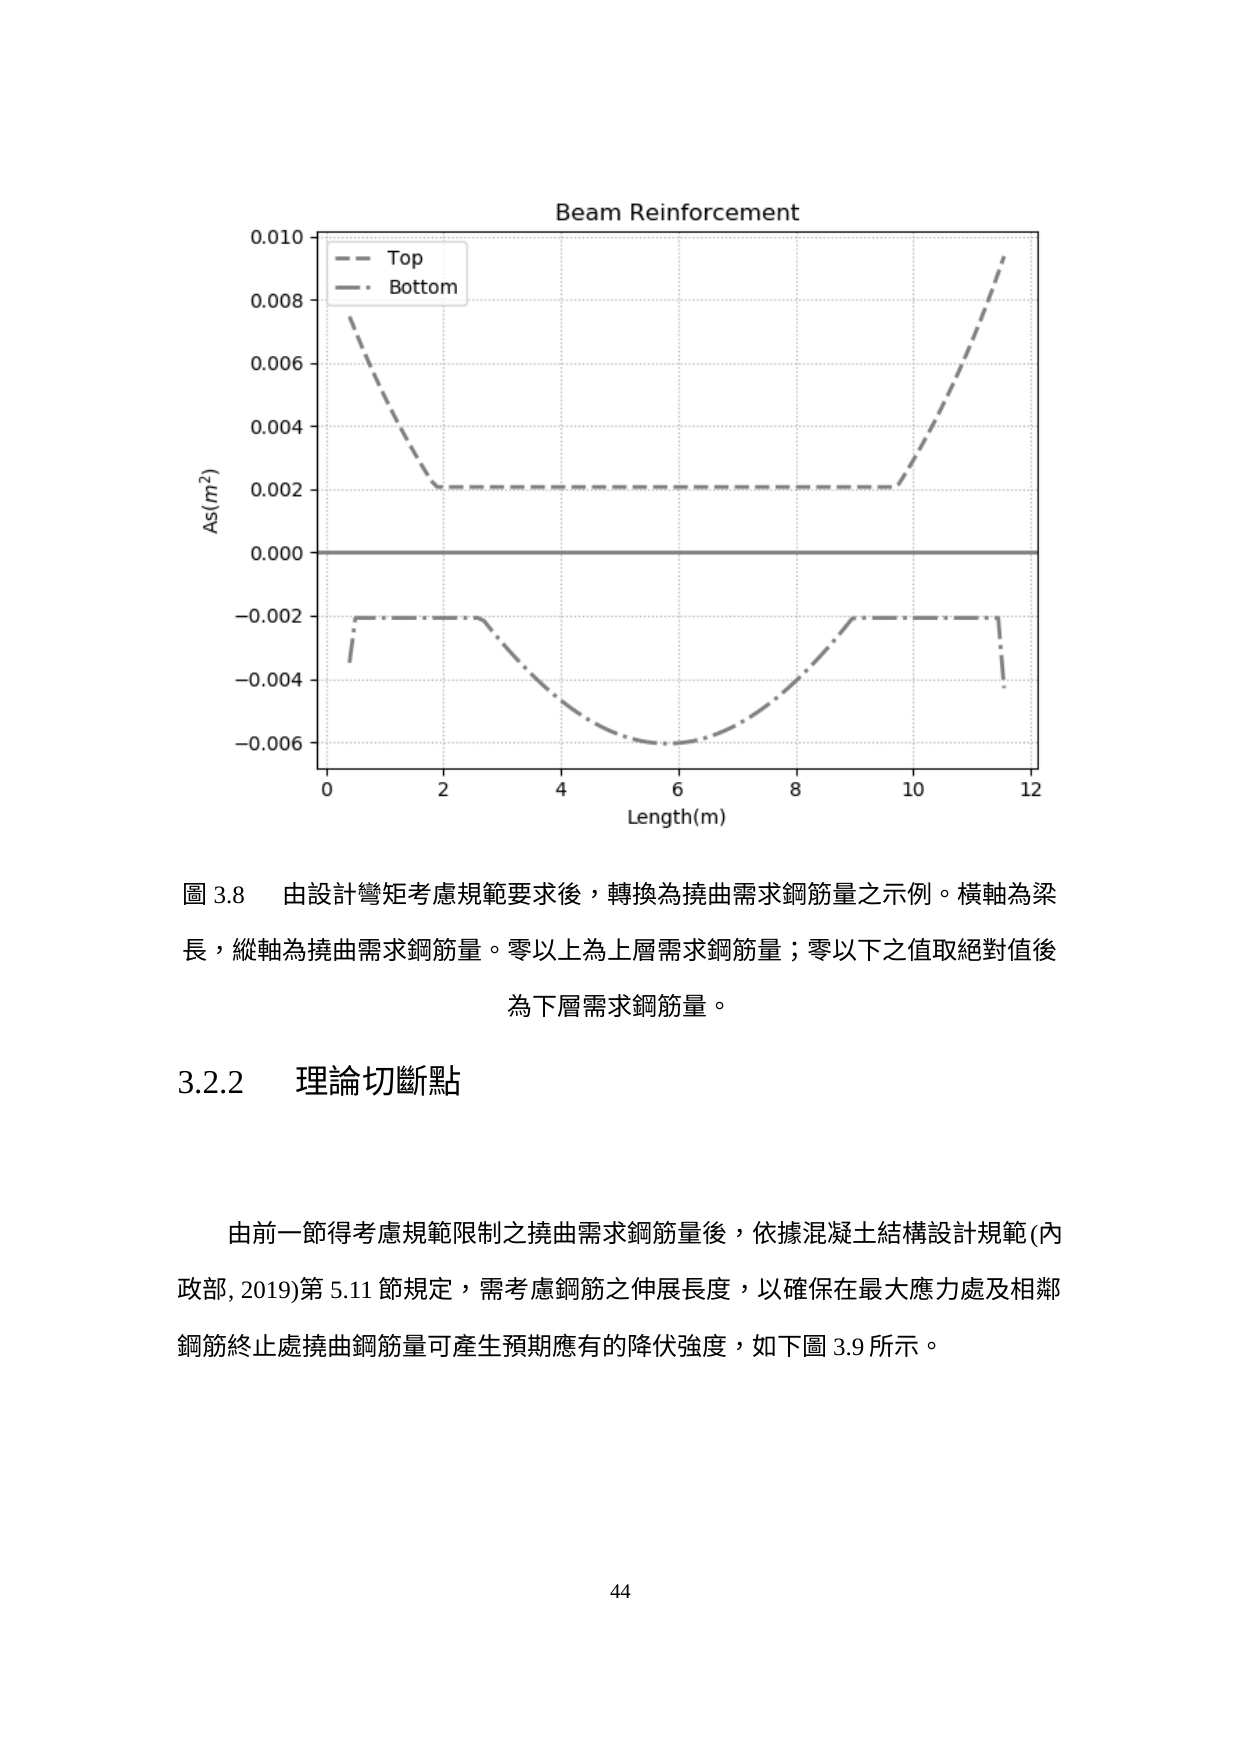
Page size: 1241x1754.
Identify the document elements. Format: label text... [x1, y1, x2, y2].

subtitle 理論切斷點 [177, 1042, 1063, 1117]
picture [177, 184, 1063, 849]
